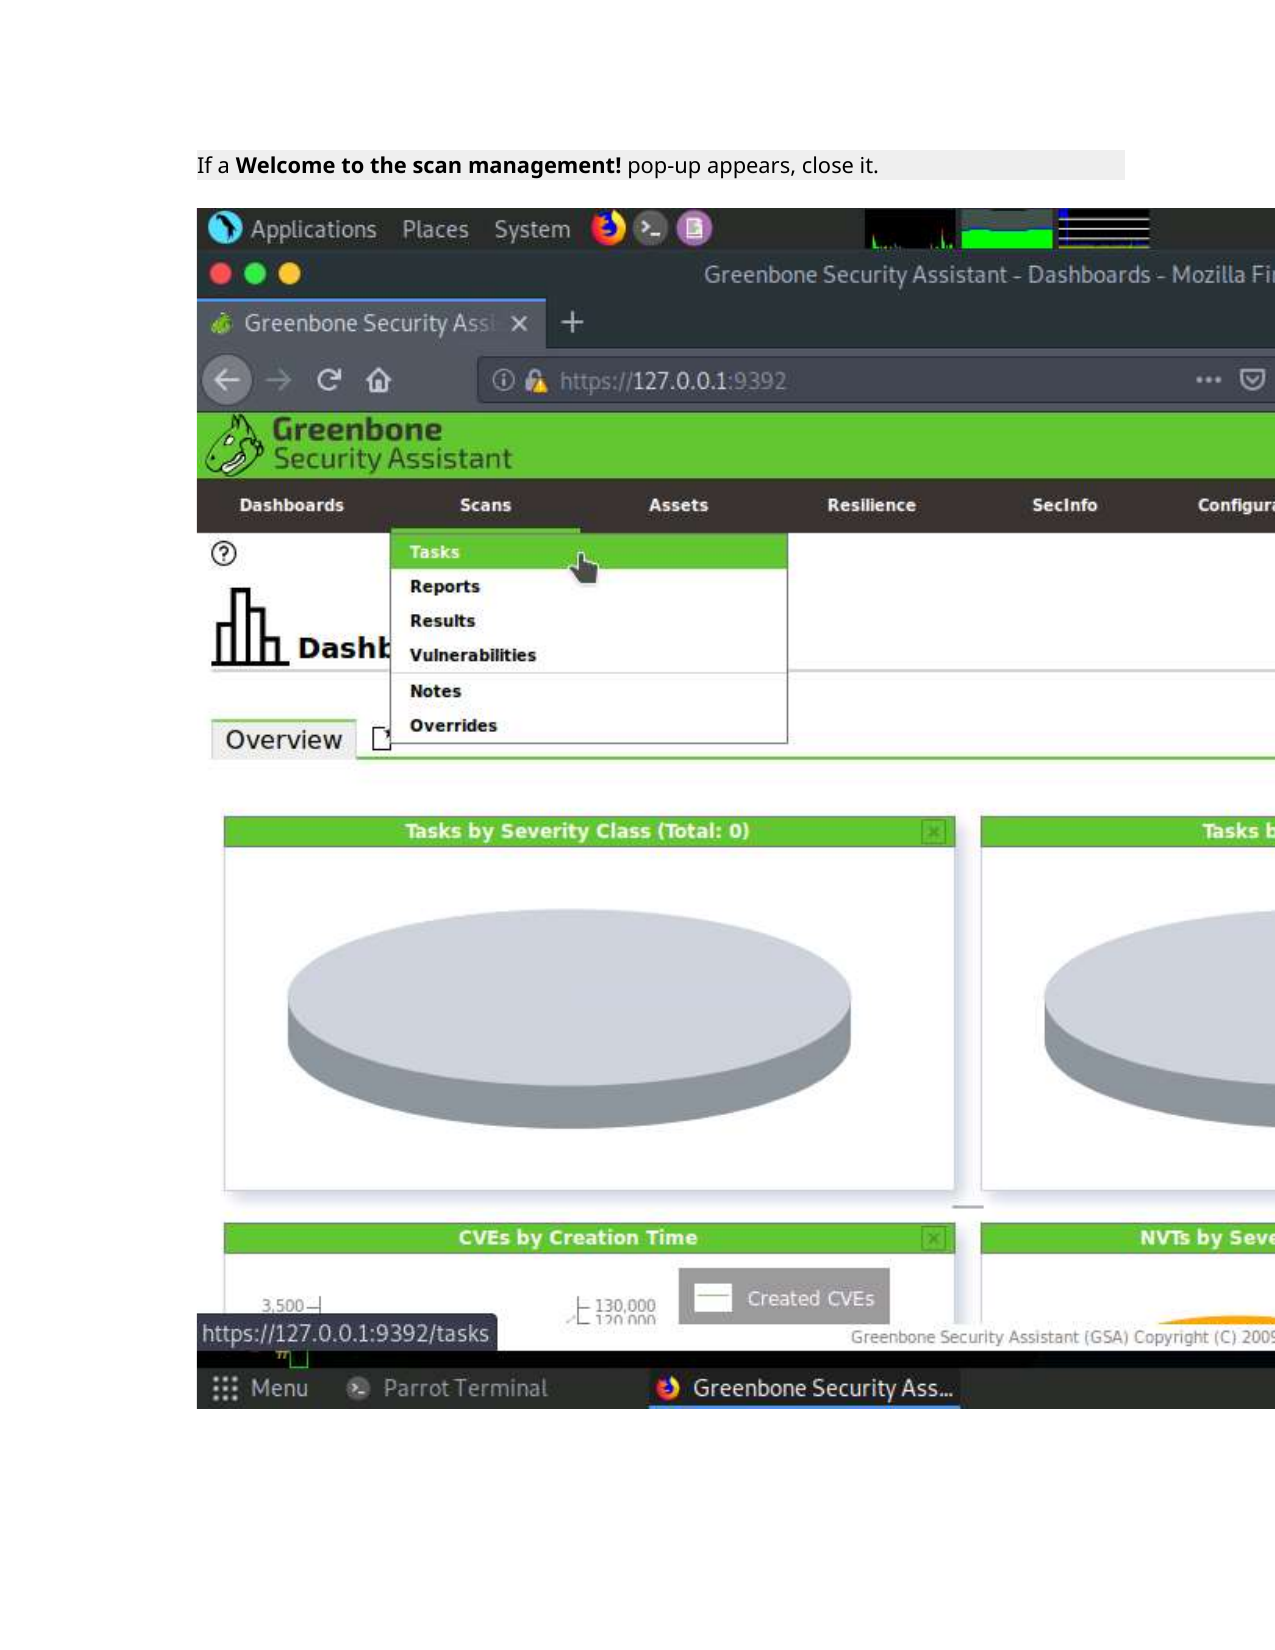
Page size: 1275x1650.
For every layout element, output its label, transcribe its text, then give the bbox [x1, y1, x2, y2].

picture [196, 208, 1275, 1409]
text If a Welcome to the scan management! pop-up appears, close it. [197, 150, 1125, 180]
